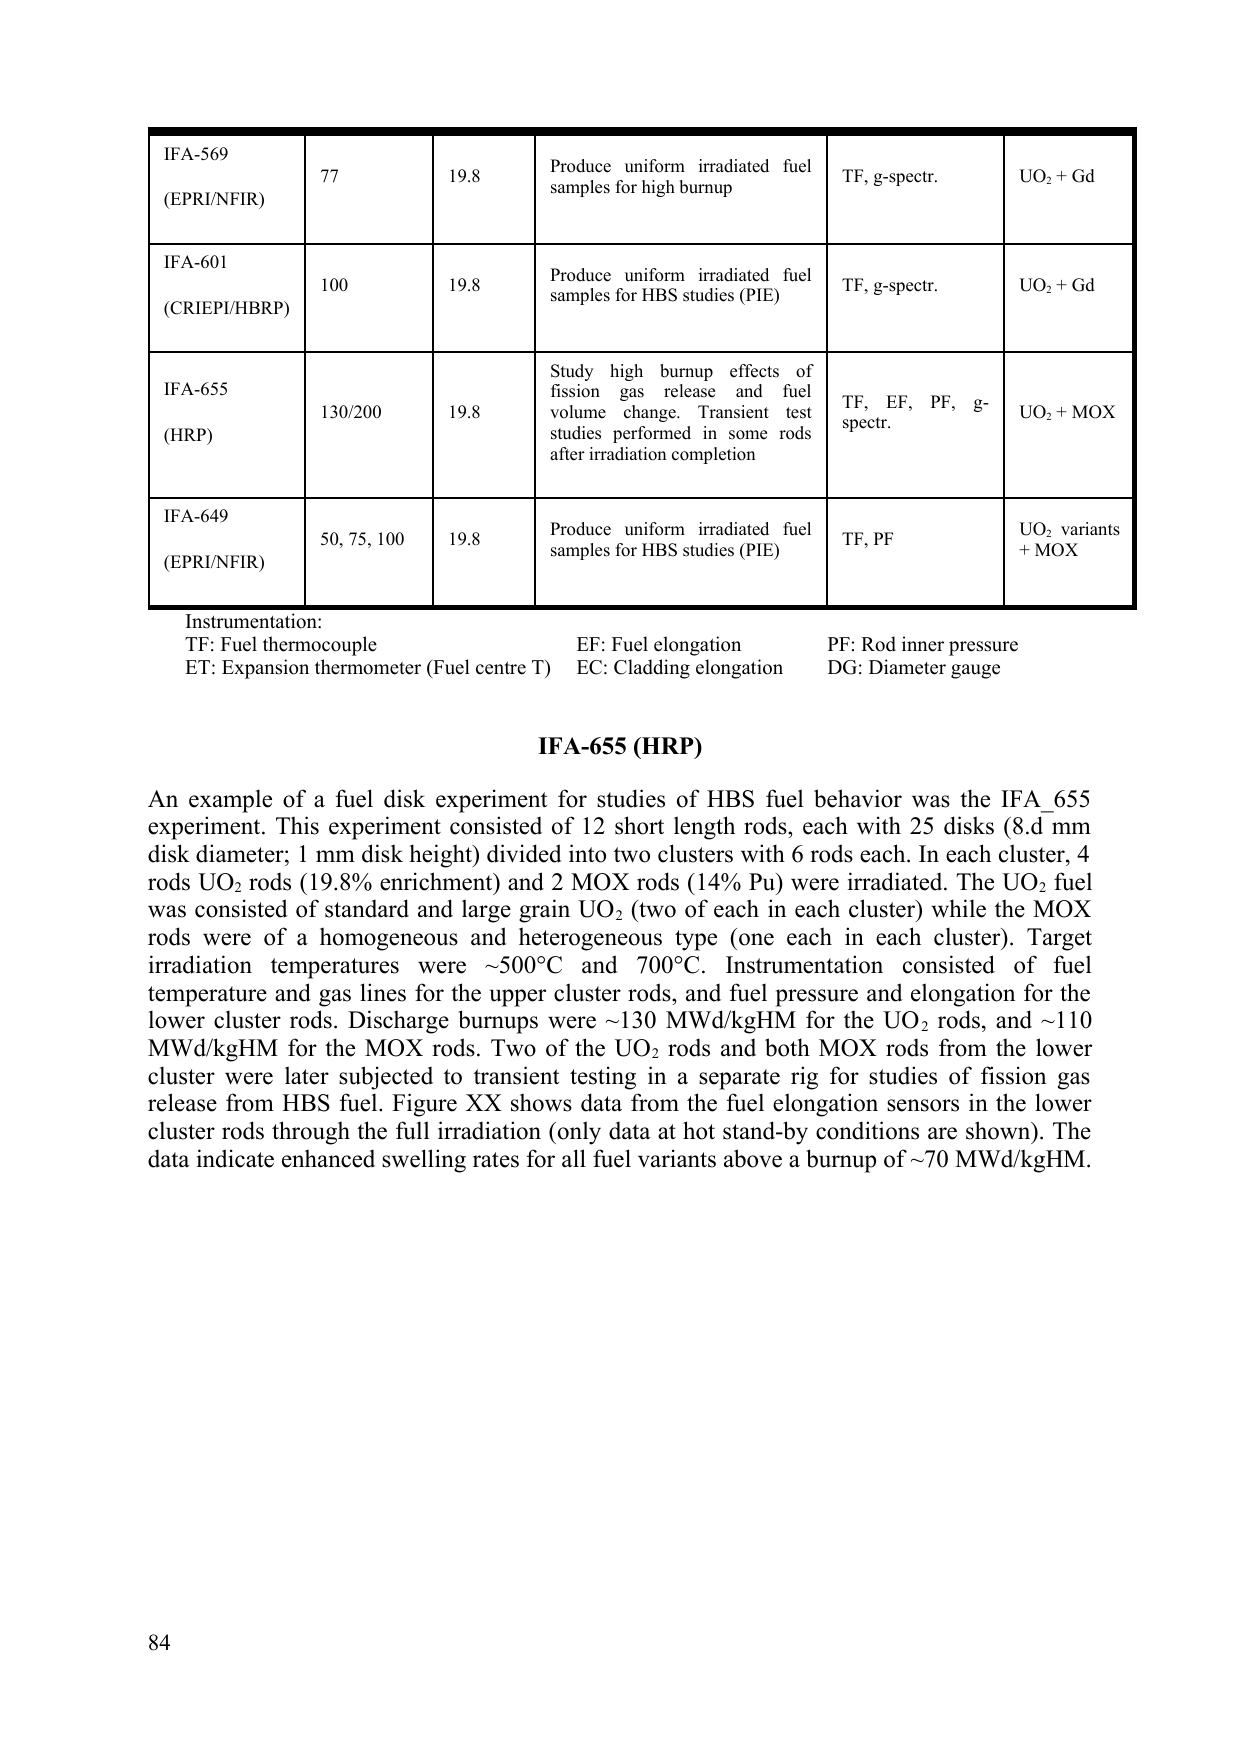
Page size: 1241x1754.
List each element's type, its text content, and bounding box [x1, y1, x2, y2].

table_cell 19.8 [434, 499, 534, 605]
table_cell TF, g-spectr. [828, 245, 1003, 351]
table_cell IFA-569 (EPRI/NFIR) [150, 136, 304, 242]
text Instrumentation: [185, 610, 1092, 633]
table_cell TF, PF [828, 499, 1003, 605]
table_cell Study high burnup effects of fission gas release and fuel volume change. Transient test studies performed in some rods after irradiation completion [536, 353, 826, 497]
table_cell 77 [306, 136, 432, 242]
table_cell UO2 variants + MOX [1005, 499, 1132, 605]
table_cell Produce uniform irradiated fuel samples for HBS studies (PIE) [536, 499, 826, 605]
table_cell 19.8 [434, 136, 534, 242]
text TF: Fuel thermocouple EF: Fuel elongation PF: Rod inner pressure [185, 633, 1092, 656]
table_cell 19.8 [434, 353, 534, 497]
table_cell 50, 75, 100 [306, 499, 432, 605]
table_cell IFA-655 (HRP) [150, 353, 304, 497]
table_cell 100 [306, 245, 432, 351]
table_cell TF, g-spectr. [828, 136, 1003, 242]
table_cell UO2 + Gd [1005, 245, 1132, 351]
text ET: Expansion thermometer (Fuel centre T) EC: Cladding elongation DG: Diameter gauge [185, 656, 1092, 679]
table_cell Produce uniform irradiated fuel samples for HBS studies (PIE) [536, 245, 826, 351]
table_cell UO2 + Gd [1005, 136, 1132, 242]
table_cell IFA-649 (EPRI/NFIR) [150, 499, 304, 605]
table_cell UO2 + MOX [1005, 353, 1132, 497]
table_cell 130/200 [306, 353, 432, 497]
text IFA-655 (HRP) [148, 732, 1092, 760]
table_cell IFA-601 (CRIEPI/HBRP) [150, 245, 304, 351]
table_cell 19.8 [434, 245, 534, 351]
table_cell Produce uniform irradiated fuel samples for high burnup [536, 136, 826, 242]
text An example of a fuel disk experiment for studies of HBS fuel behavior was the IFA_655 experiment. This experiment consisted of 12 short length rods, each with 25 disks (8.d mm disk diameter; 1 mm disk height) divided into two clusters with 6 rods each. In each cluster, 4 rods UO2 rods (19.8% enrichment) and 2 MOX rods (14% Pu) were irradiated. The UO2 fuel was consisted of standard and large grain UO2 (two of each in each cluster) while the MOX rods were of a homogeneous and heterogeneous type (one each in each cluster). Target irradiation temperatures were ~500°C and 700°C. Instrumentation consisted of fuel temperature and gas lines for the upper cluster rods, and fuel pressure and elongation for the lower cluster rods. Discharge burnups were ~130 MWd/kgHM for the UO2 rods, and ~110 MWd/kgHM for the MOX rods. Two of the UO2 rods and both MOX rods from the lower cluster were later subjected to transient testing in a separate rig for studies of fission gas release from HBS fuel. Figure XX shows data from the fuel elongation sensors in the lower cluster rods through the full irradiation (only data at hot stand-by conditions are shown). The data indicate enhanced swelling rates for all fuel variants above a burnup of ~70 MWd/kgHM. [148, 785, 1092, 1173]
table_cell TF, EF, PF, g-spectr. [828, 353, 1003, 497]
